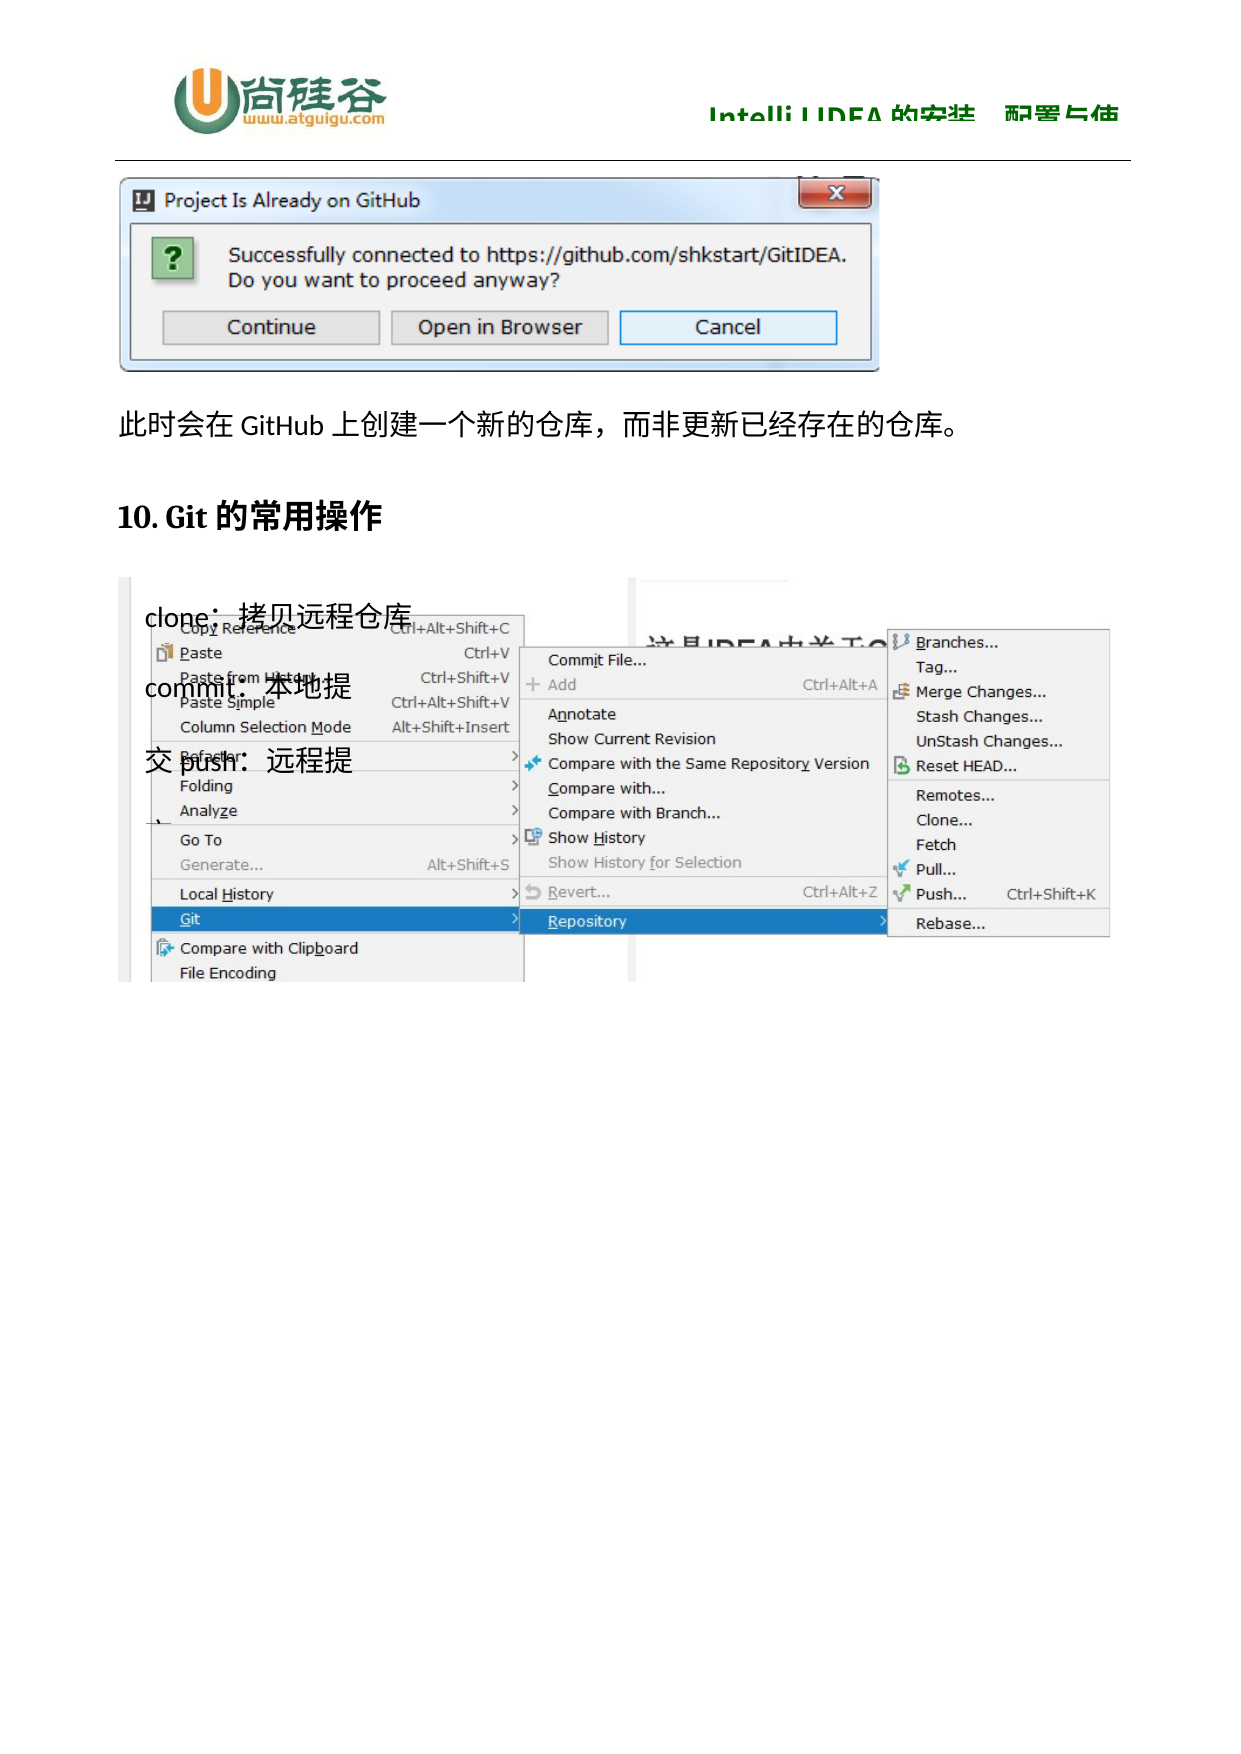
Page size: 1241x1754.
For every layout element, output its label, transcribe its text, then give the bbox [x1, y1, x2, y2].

picture [118, 577, 1111, 982]
picture [119, 176, 880, 372]
text 此时会在GitHub 上创建一个新的仓库，而非更新已经存在的仓库。 [118, 401, 1213, 444]
subtitle Git 的常用操作 [118, 490, 1213, 538]
picture [170, 50, 414, 149]
